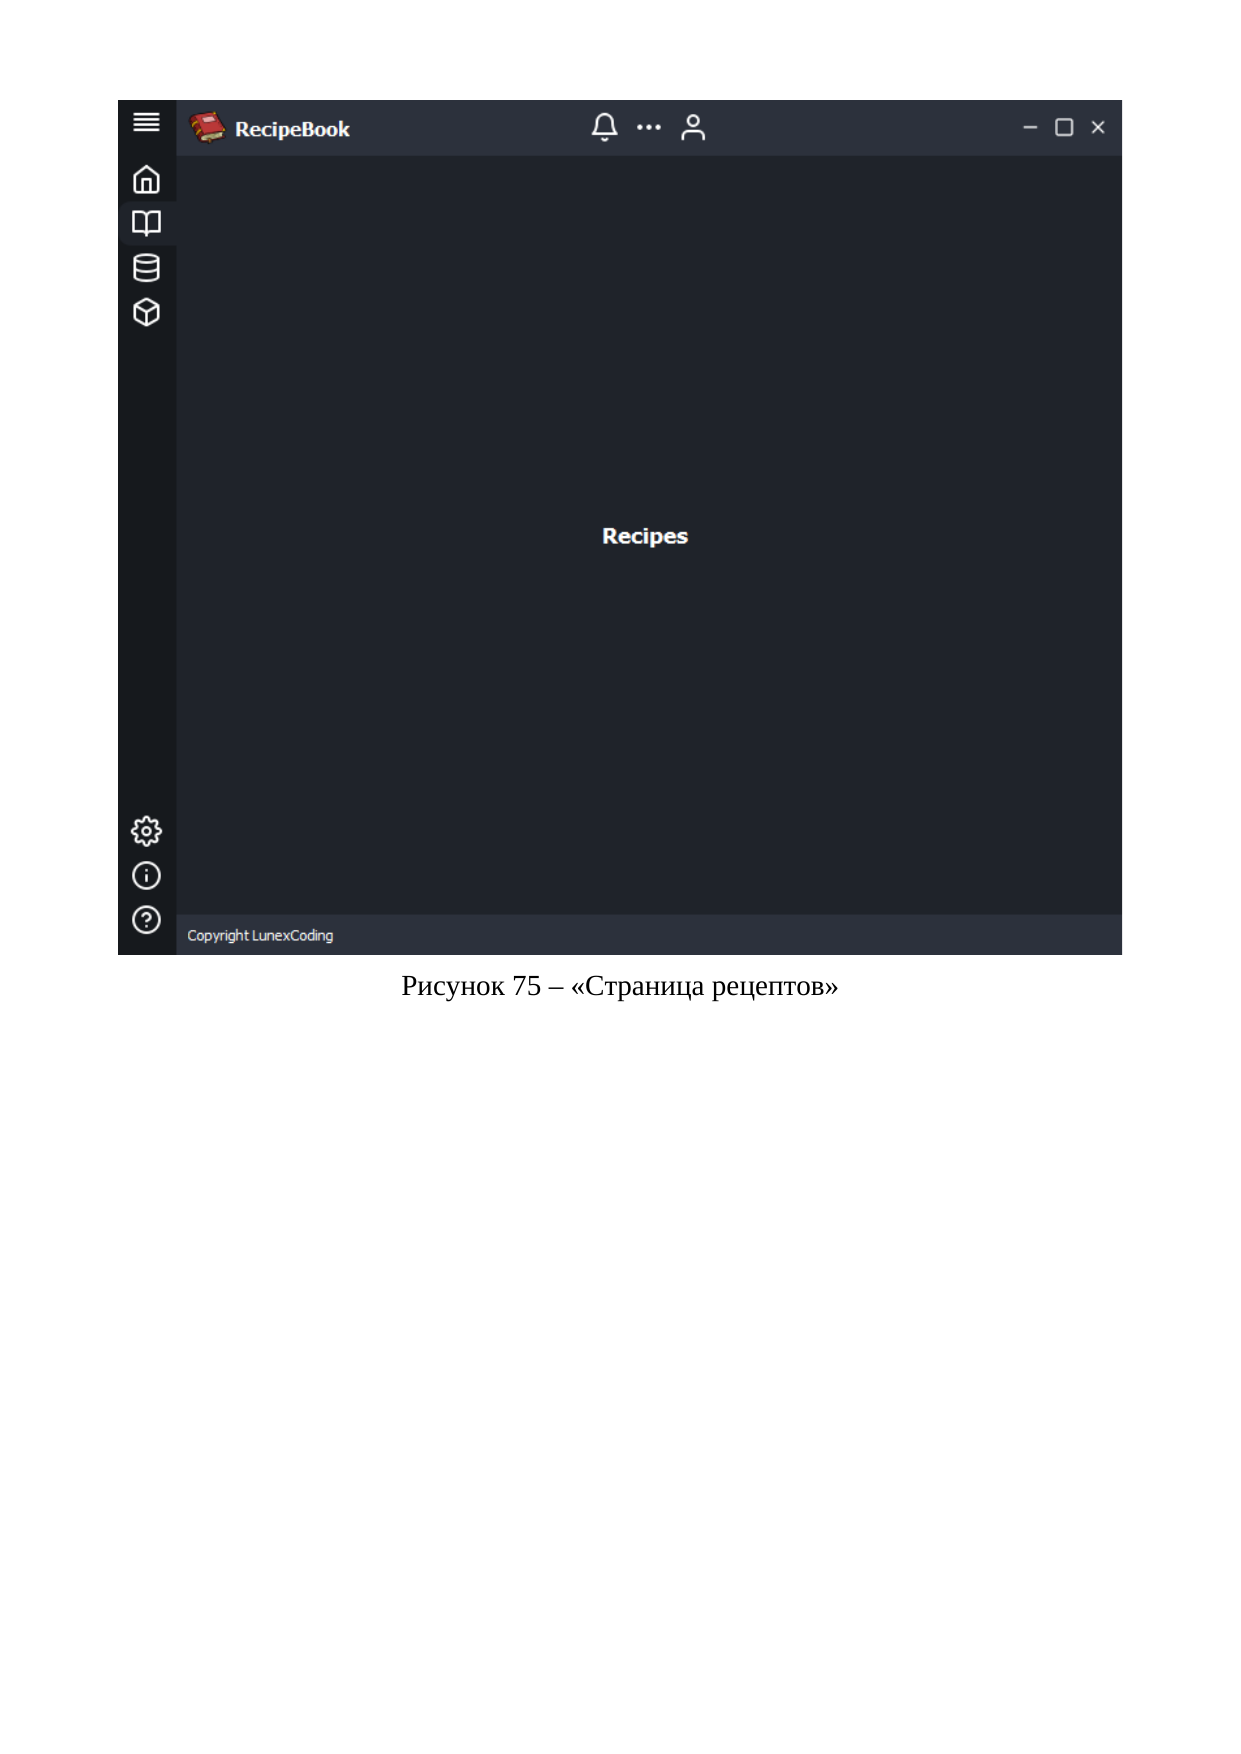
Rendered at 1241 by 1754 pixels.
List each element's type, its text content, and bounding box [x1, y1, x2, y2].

picture [118, 100, 1123, 955]
text Рисунок 75 – «Страница рецептов» [118, 968, 1122, 1001]
